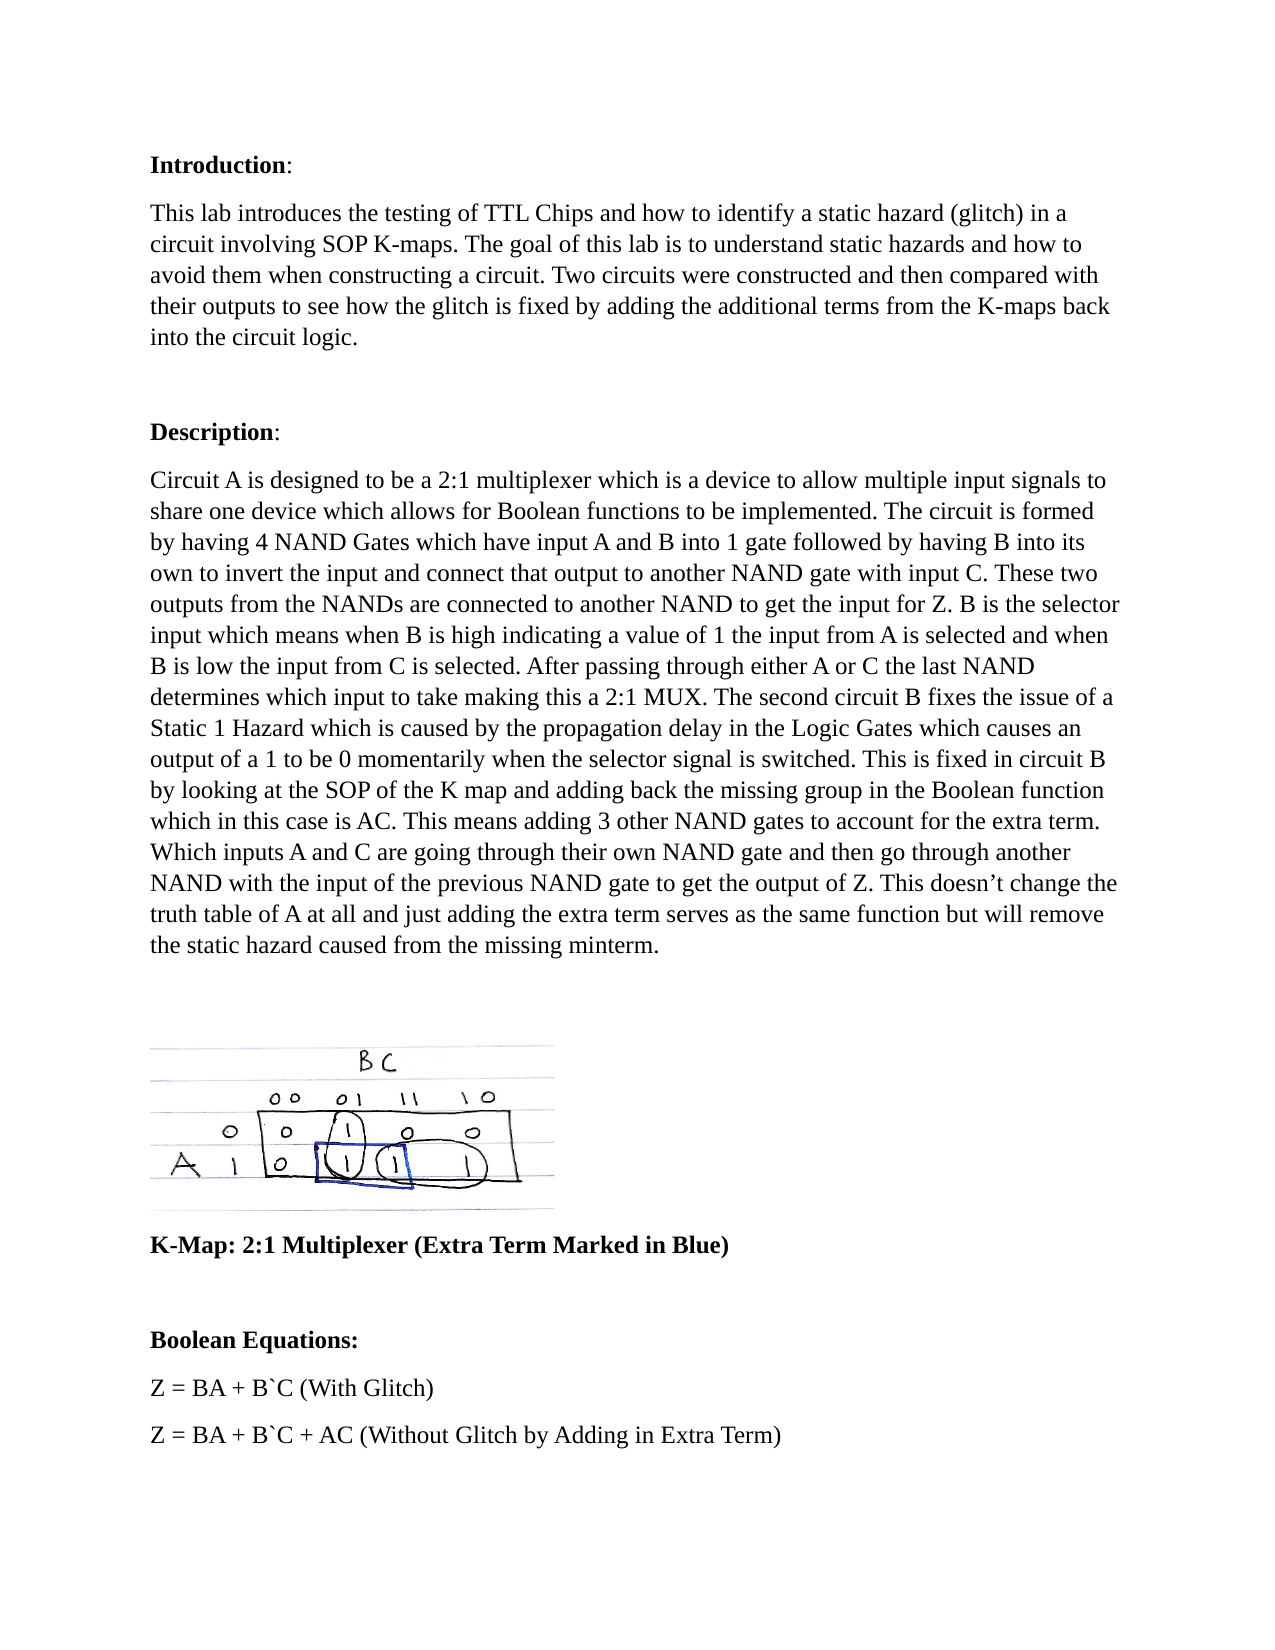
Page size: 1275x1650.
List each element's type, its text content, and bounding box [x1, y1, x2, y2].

picture [150, 1026, 555, 1211]
text Z = BA + B`C (With Glitch) [150, 1373, 1125, 1402]
text Description: [150, 417, 1125, 446]
text Boolean Equations: [150, 1325, 1125, 1354]
text This lab introduces the testing of TTL Chips and how to identify a static hazard (glitch) in a circuit involving SOP K-maps. The goal of this lab is to understand static hazards and how to avoid them when constructing a circuit. Two circuits were constructed and then compared with their outputs to see how the glitch is fixed by adding the additional terms from the K-maps back into the circuit logic. [150, 198, 1125, 351]
text Introduction: [150, 150, 1125, 179]
text K-Map: 2:1 Multiplexer (Extra Term Marked in Blue) [150, 1230, 1125, 1258]
text Circuit A is designed to be a 2:1 multiplexer which is a device to allow multiple input signals to share one device which allows for Boolean functions to be implemented. The circuit is formed by having 4 NAND Gates which have input A and B into 1 gate followed by having B into its own to invert the input and connect that output to another NAND gate with input C. These two outputs from the NANDs are connected to another NAND to get the input for Z. B is the selector input which means when B is high indicating a value of 1 the input from A is selected and when B is low the input from C is selected. After passing through either A or C the last NAND determines which input to take making this a 2:1 MUX. The second circuit B fixes the issue of a Static 1 Hazard which is caused by the propagation delay in the Logic Gates which causes an output of a 1 to be 0 momentarily when the selector signal is switched. This is fixed in circuit B by looking at the SOP of the K map and adding back the missing group in the Boolean function which in this case is AC. This means adding 3 other NAND gates to account for the extra term. Which inputs A and C are going through their own NAND gate and then go through another NAND with the input of the previous NAND gate to get the output of Z. This doesn’t change the truth table of A at all and just adding the extra term serves as the same function but will remove the static hazard caused from the missing minterm. [150, 465, 1125, 959]
text Z = BA + B`C + AC (Without Glitch by Adding in Extra Term) [150, 1421, 1125, 1449]
